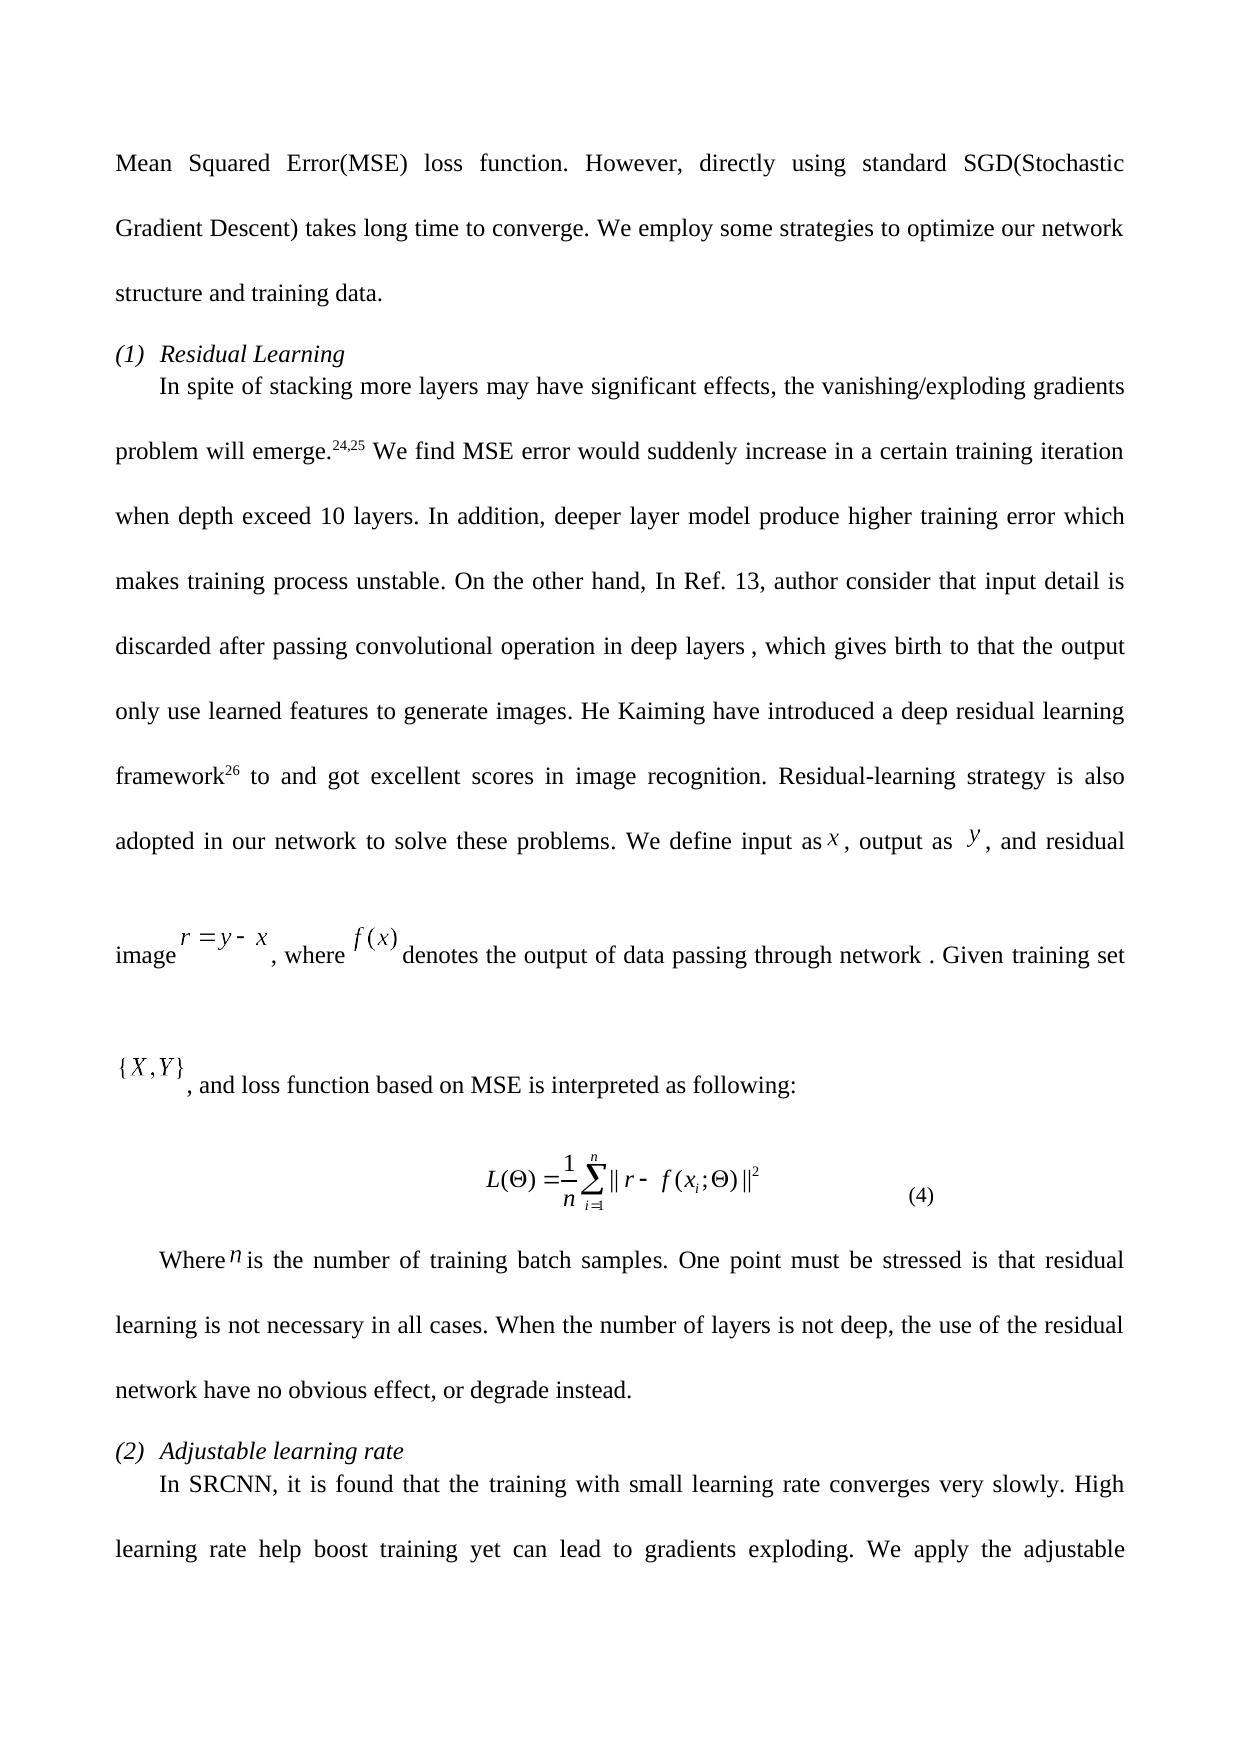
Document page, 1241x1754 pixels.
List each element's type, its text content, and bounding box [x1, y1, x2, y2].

list Residual Learning [115, 337, 1125, 369]
list Adjustable learning rate [115, 1434, 1125, 1467]
text (4) [115, 1146, 1125, 1243]
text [115, 1467, 1125, 1564]
text Whereis the number of training batch samples. One point must be stressed is that residual learning is not necessary in all cases. When the number of layers is not deep, the use of the residual network have no obvious effect, or degrade instead. [115, 1243, 1125, 1406]
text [115, 146, 1125, 308]
text In spite of stacking more layers may have significant effects, the vanishing/exploding gradients problem will emerge.24,25 We find MSE error would suddenly increase in a certain training iteration when depth exceed 10 layers. In addition, deeper layer model produce higher training error which makes training process unstable. On the other hand, In Ref. 13, author consider that input detail is discarded after passing convolutional operation in deep layers , which gives birth to that the output only use learned features to generate images. He Kaiming have introduced a deep residual learning framework26 to and got excellent scores in image recognition. Residual-learning strategy is also adopted in our network to solve these problems. We define input as, output as , and residual image, wheredenotes the output of data passing through network . Given training set, and loss function based on MSE is interpreted as following: [115, 369, 1125, 1117]
